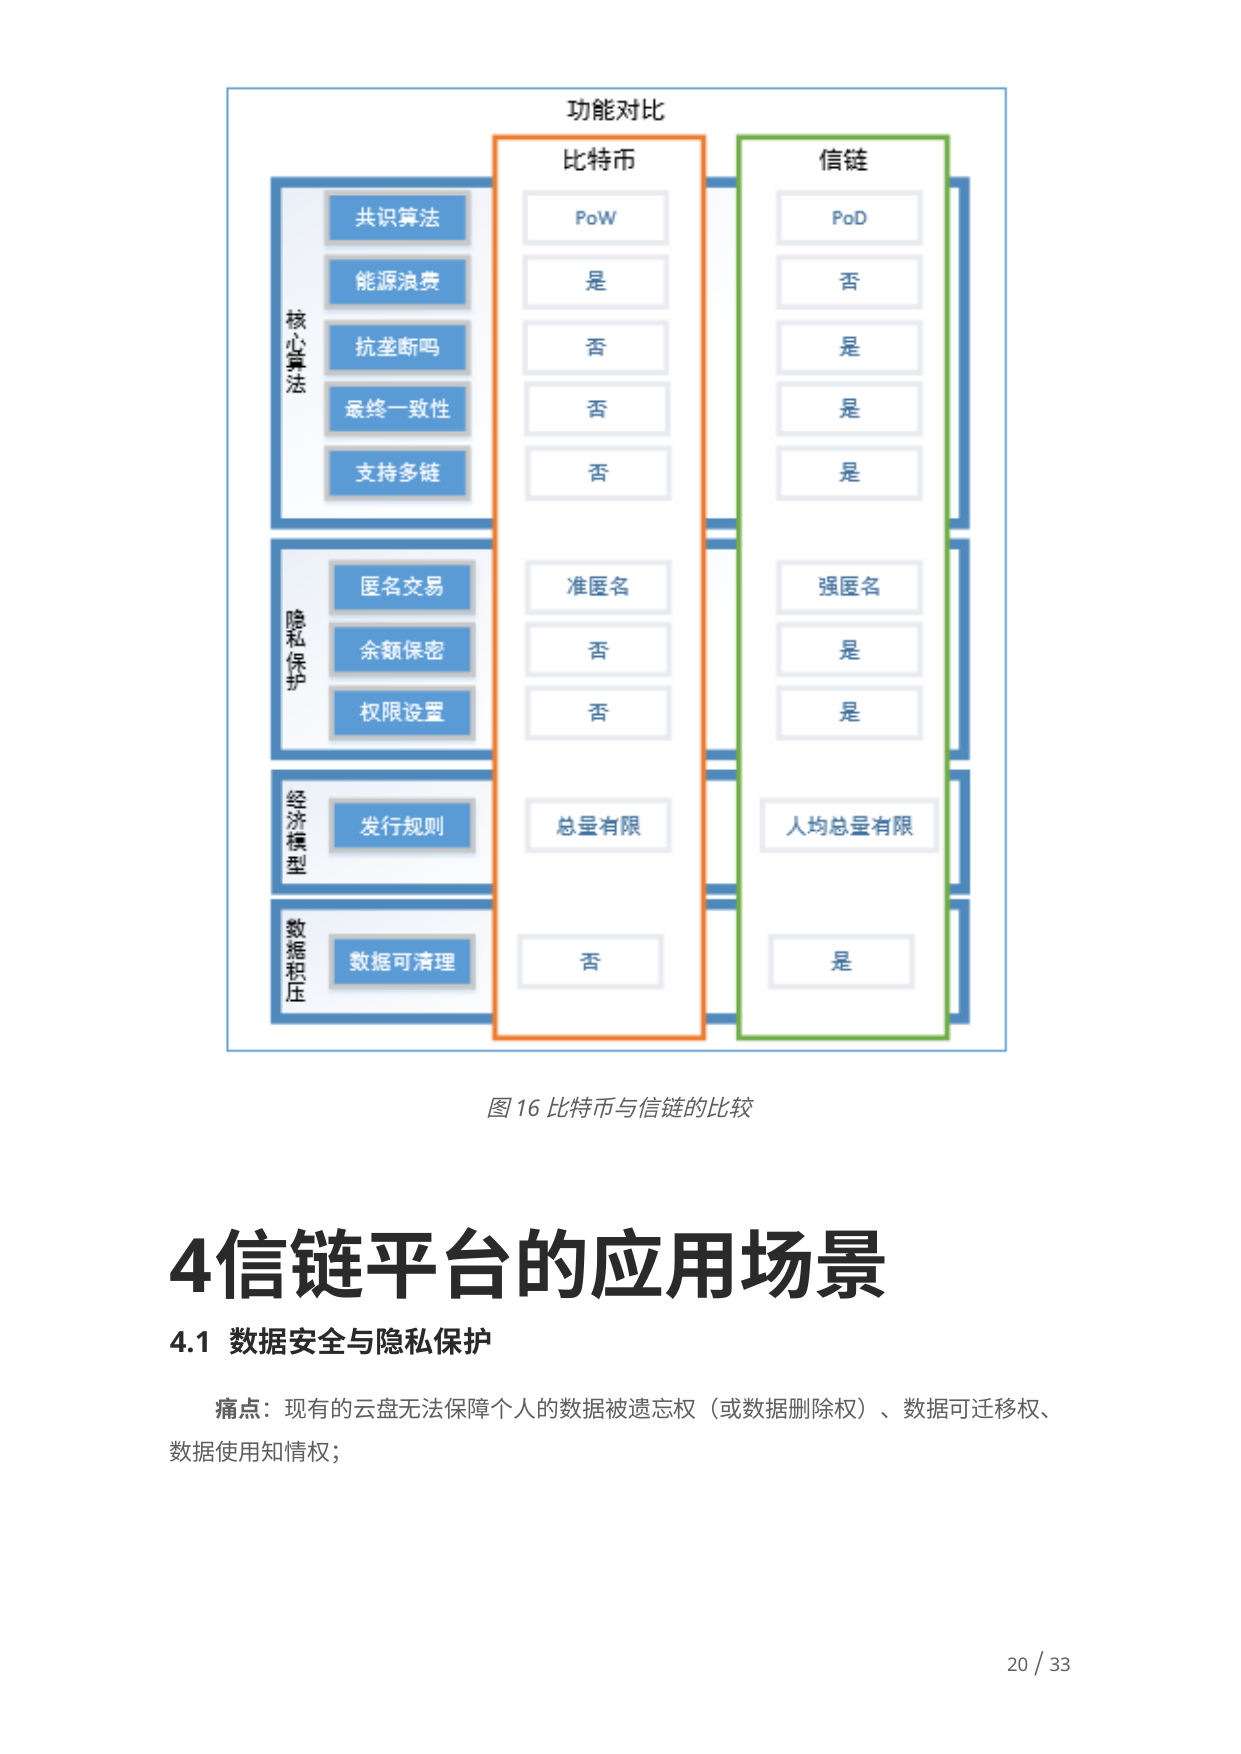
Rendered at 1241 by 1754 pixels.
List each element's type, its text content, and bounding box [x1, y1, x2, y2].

subtitle 信链平台的应用场景 [169, 1206, 1071, 1315]
text 图 16 比特币与信链的比较 [169, 1090, 1071, 1124]
text 痛点：现有的云盘无法保障个人的数据被遗忘权（或数据删除权）、数据可迁移权、数据使用知情权； [169, 1391, 1071, 1467]
subtitle 数据安全与隐私保护 [169, 1319, 1071, 1361]
picture [169, 82, 1071, 1060]
